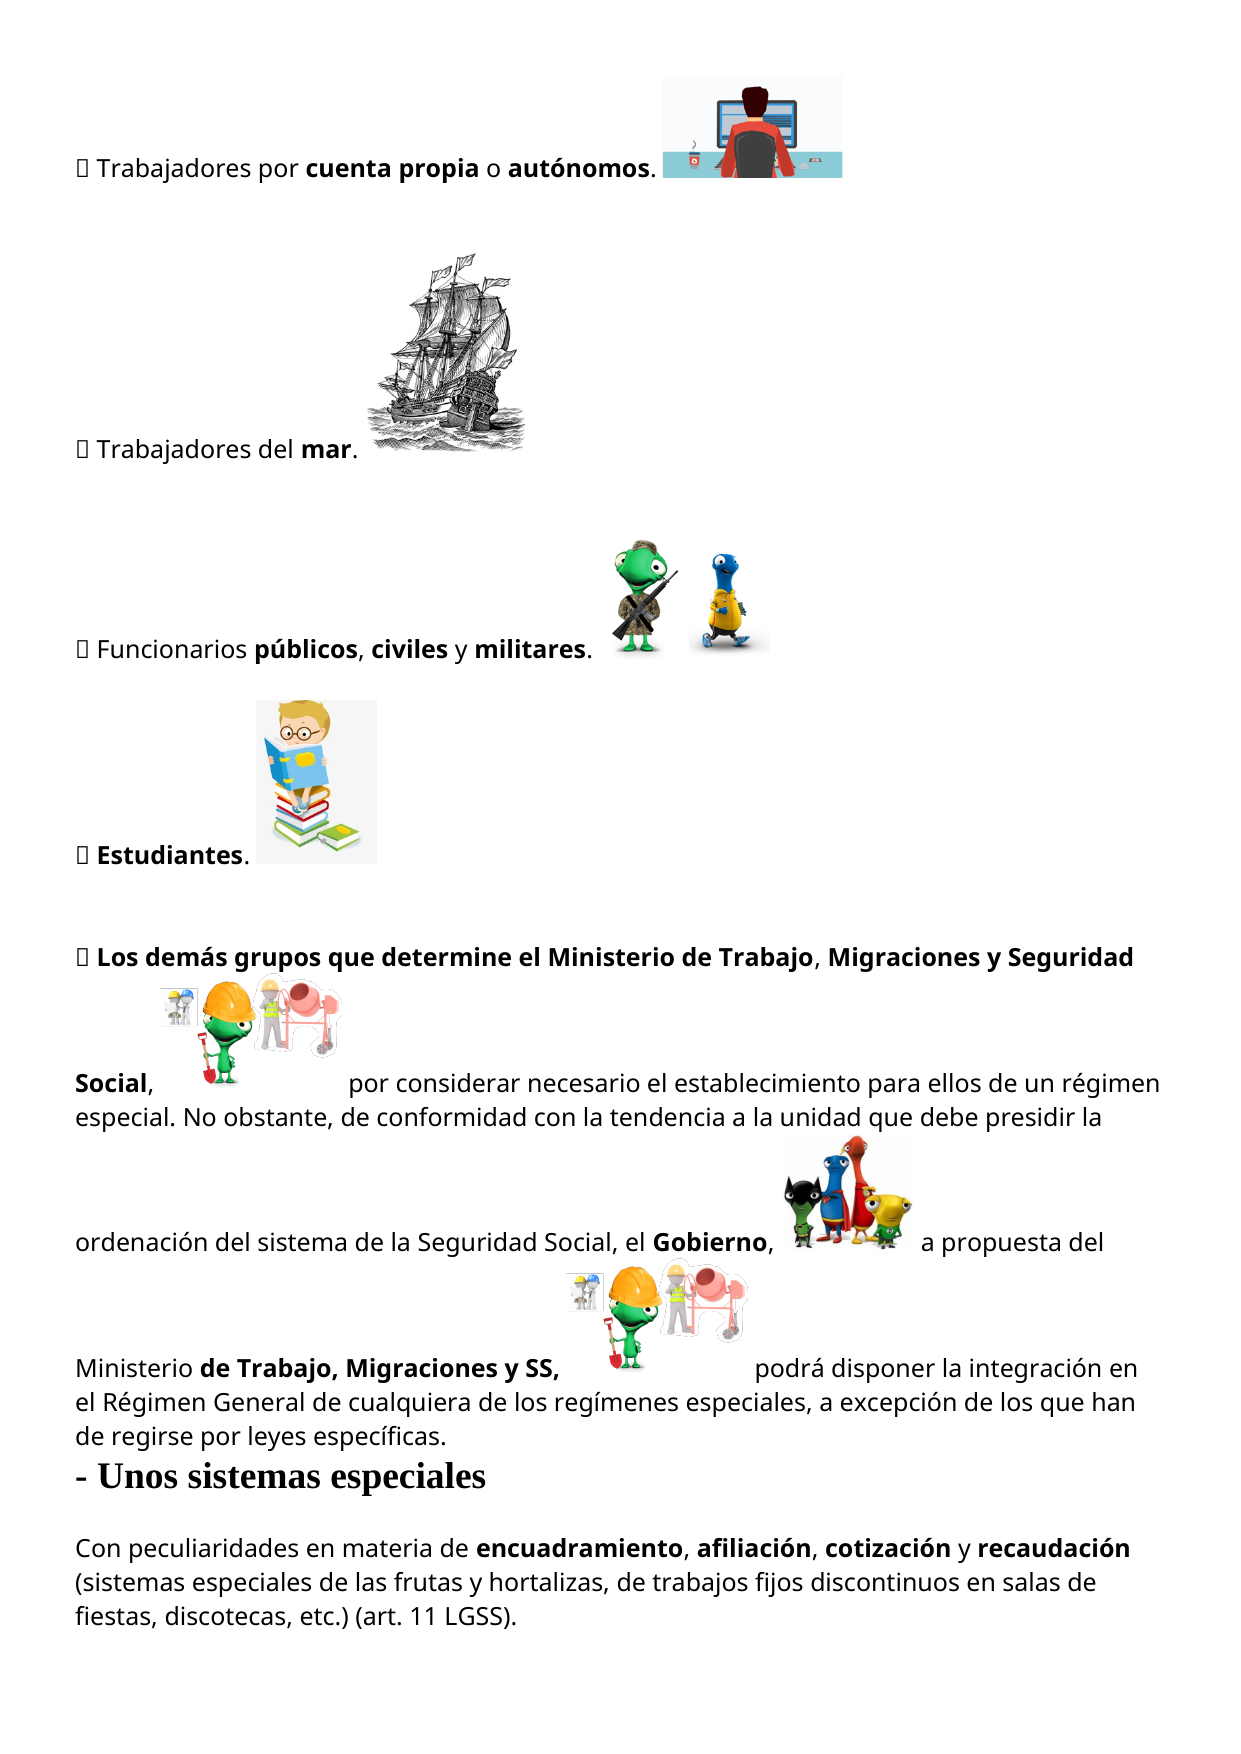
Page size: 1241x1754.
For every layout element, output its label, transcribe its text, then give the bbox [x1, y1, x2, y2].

text  Funcionarios públicos, civiles y militares. [75, 534, 1165, 666]
picture [256, 700, 377, 864]
text Con peculiaridades en materia de encuadramiento, afiliación, cotización y recaudación (sistemas especiales de las frutas y hortalizas, de trabajos fijos discontinuos en salas de fiestas, discotecas, etc.) (art. 11 LGSS). [75, 1530, 1165, 1632]
picture [160, 973, 342, 1093]
picture [780, 1134, 915, 1252]
picture [566, 1258, 748, 1378]
picture [662, 75, 843, 178]
text  Estudiantes. [75, 700, 1165, 871]
picture [364, 247, 531, 459]
text  Trabajadores por cuenta propia o autónomos. [75, 75, 1165, 185]
text  Los demás grupos que determine el Ministerio de Trabajo, Migraciones y Seguridad Social, por considerar necesario el establecimiento para ellos de un régimen especial. No obstante, de conformidad con la tendencia a la unidad que debe presidir la ordenación del sistema de la Seguridad Social, el Gobierno, a propuesta del Ministerio de Trabajo, Migraciones y SS, podrá disponer la integración en el Régimen General de cualquiera de los regímenes especiales, a excepción de los que han de regirse por leyes específicas. [75, 939, 1165, 1453]
text  Trabajadores del mar. [75, 248, 1165, 466]
picture [599, 533, 770, 659]
text - Unos sistemas especiales [75, 1453, 1165, 1496]
